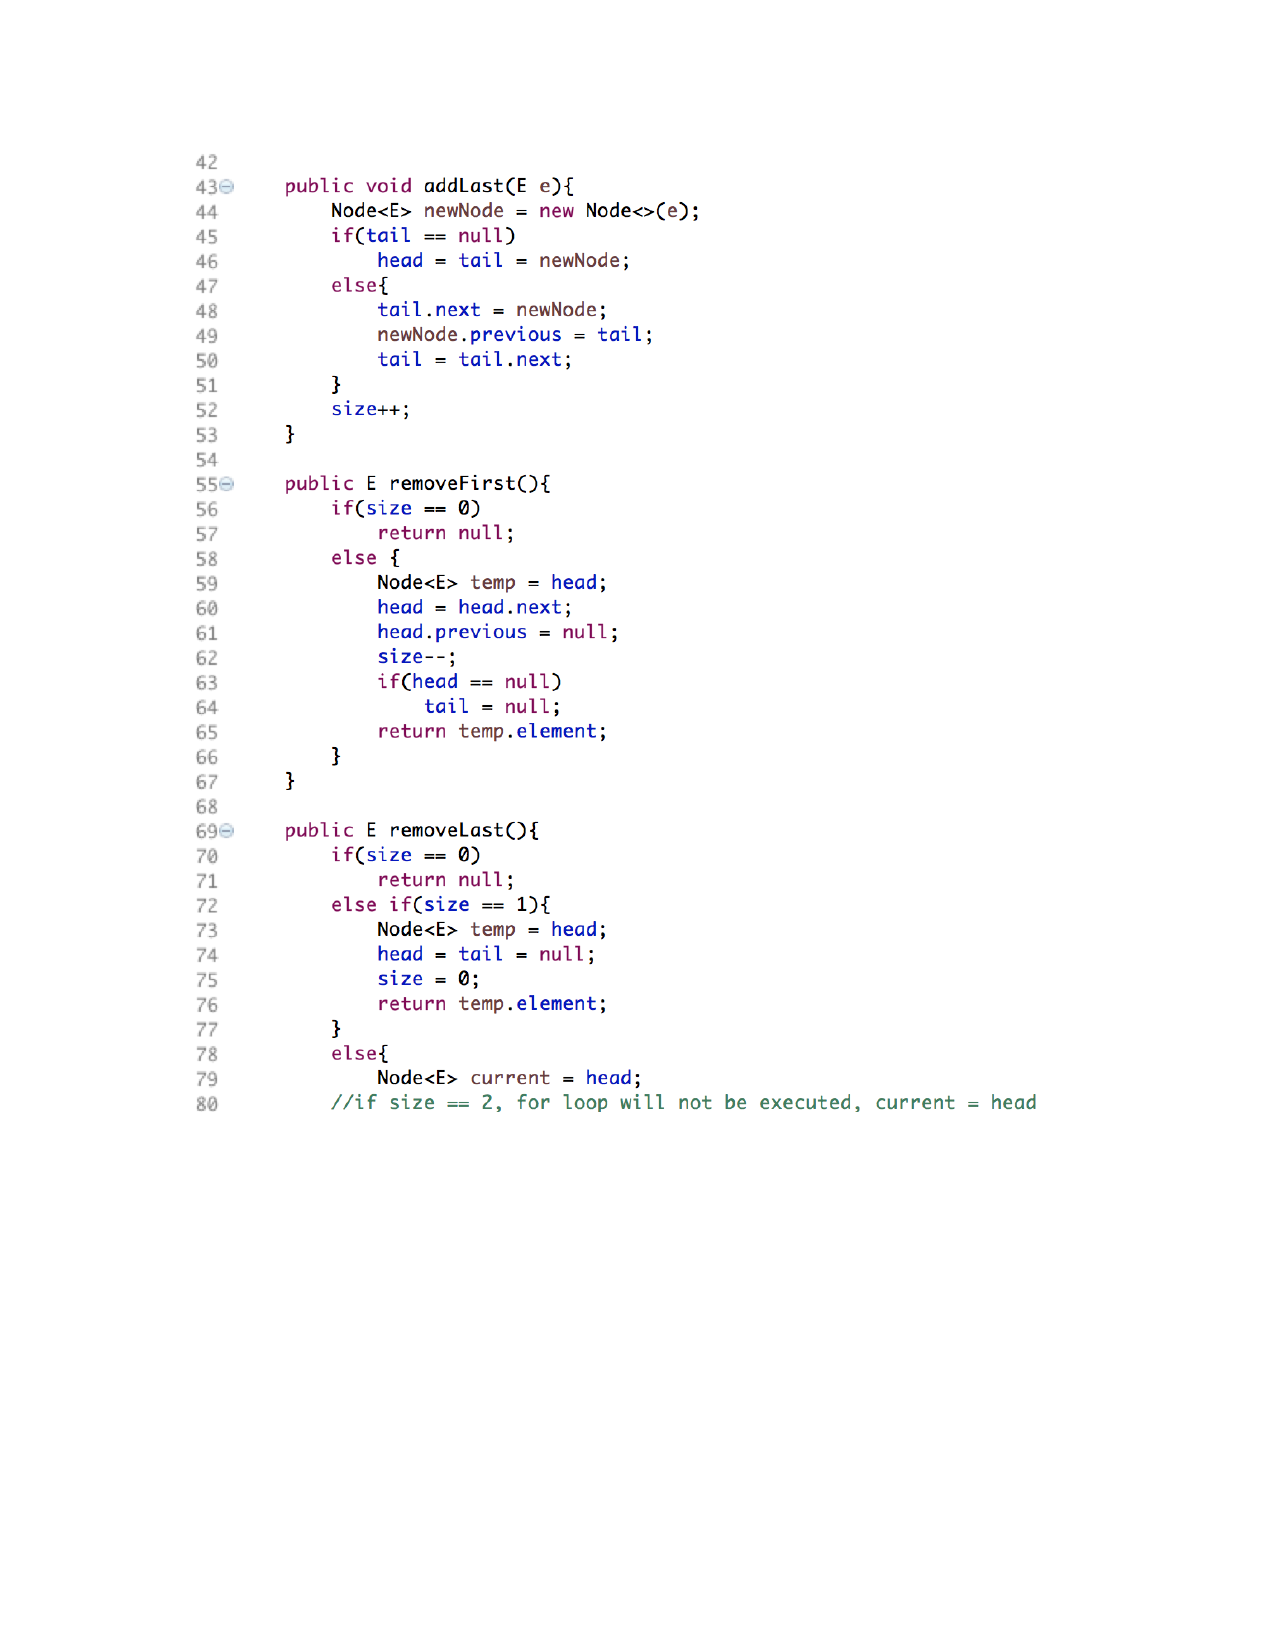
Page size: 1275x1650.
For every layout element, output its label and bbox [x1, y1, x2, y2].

picture [187, 150, 1088, 1112]
